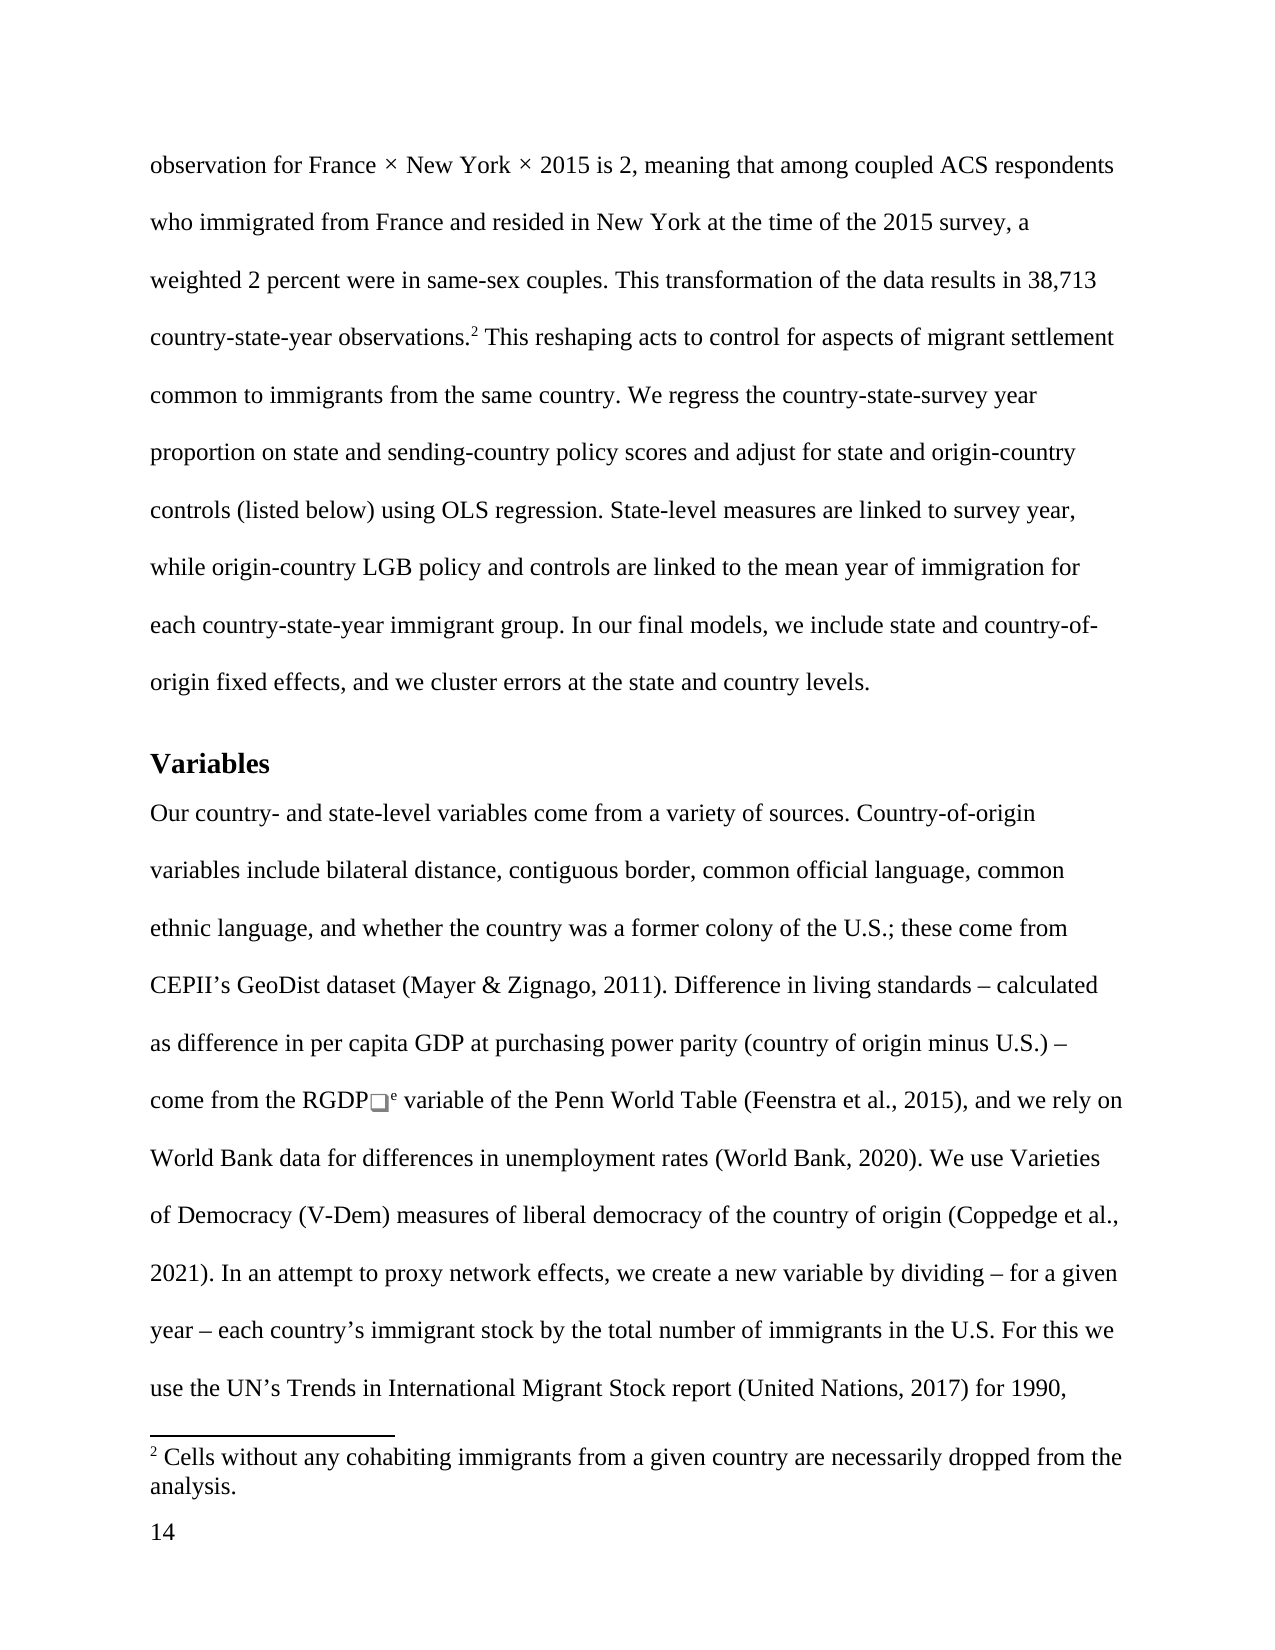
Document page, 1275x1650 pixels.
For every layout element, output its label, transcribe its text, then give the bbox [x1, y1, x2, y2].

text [150, 150, 1125, 696]
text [150, 798, 1125, 1402]
subtitle Variables [150, 746, 1125, 779]
